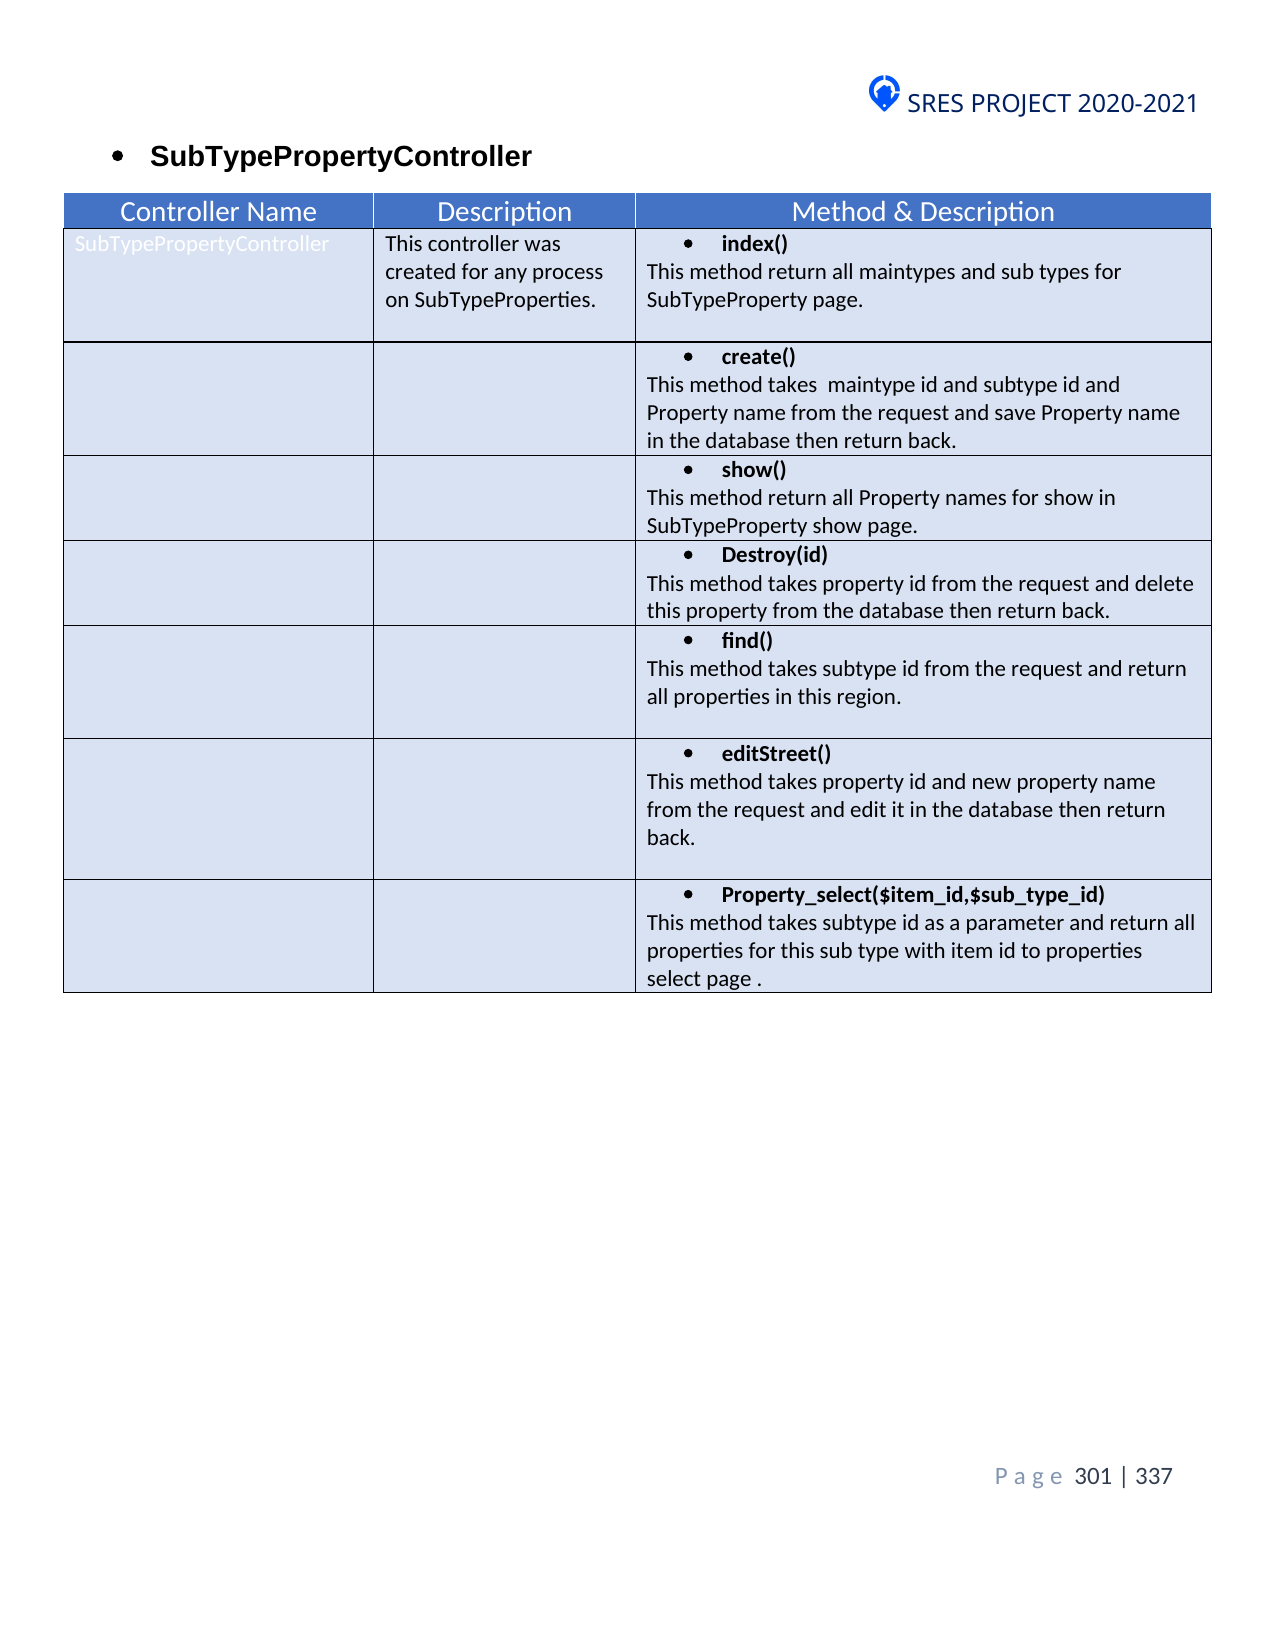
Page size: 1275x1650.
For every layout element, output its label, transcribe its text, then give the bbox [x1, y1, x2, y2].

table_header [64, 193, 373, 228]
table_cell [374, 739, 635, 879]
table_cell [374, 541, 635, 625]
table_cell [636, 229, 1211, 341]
list SubTypePropertyController [112, 138, 1200, 172]
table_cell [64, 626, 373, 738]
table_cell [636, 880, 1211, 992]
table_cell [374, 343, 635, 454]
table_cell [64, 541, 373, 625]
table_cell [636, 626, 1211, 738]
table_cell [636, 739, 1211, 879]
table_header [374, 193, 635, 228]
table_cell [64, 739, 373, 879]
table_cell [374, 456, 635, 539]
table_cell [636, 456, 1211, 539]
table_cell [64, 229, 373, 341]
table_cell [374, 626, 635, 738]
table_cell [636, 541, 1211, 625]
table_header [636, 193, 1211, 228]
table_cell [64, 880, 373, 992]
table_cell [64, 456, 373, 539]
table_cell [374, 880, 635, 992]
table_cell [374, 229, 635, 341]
picture [868, 75, 901, 113]
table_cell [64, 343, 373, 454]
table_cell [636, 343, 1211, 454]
